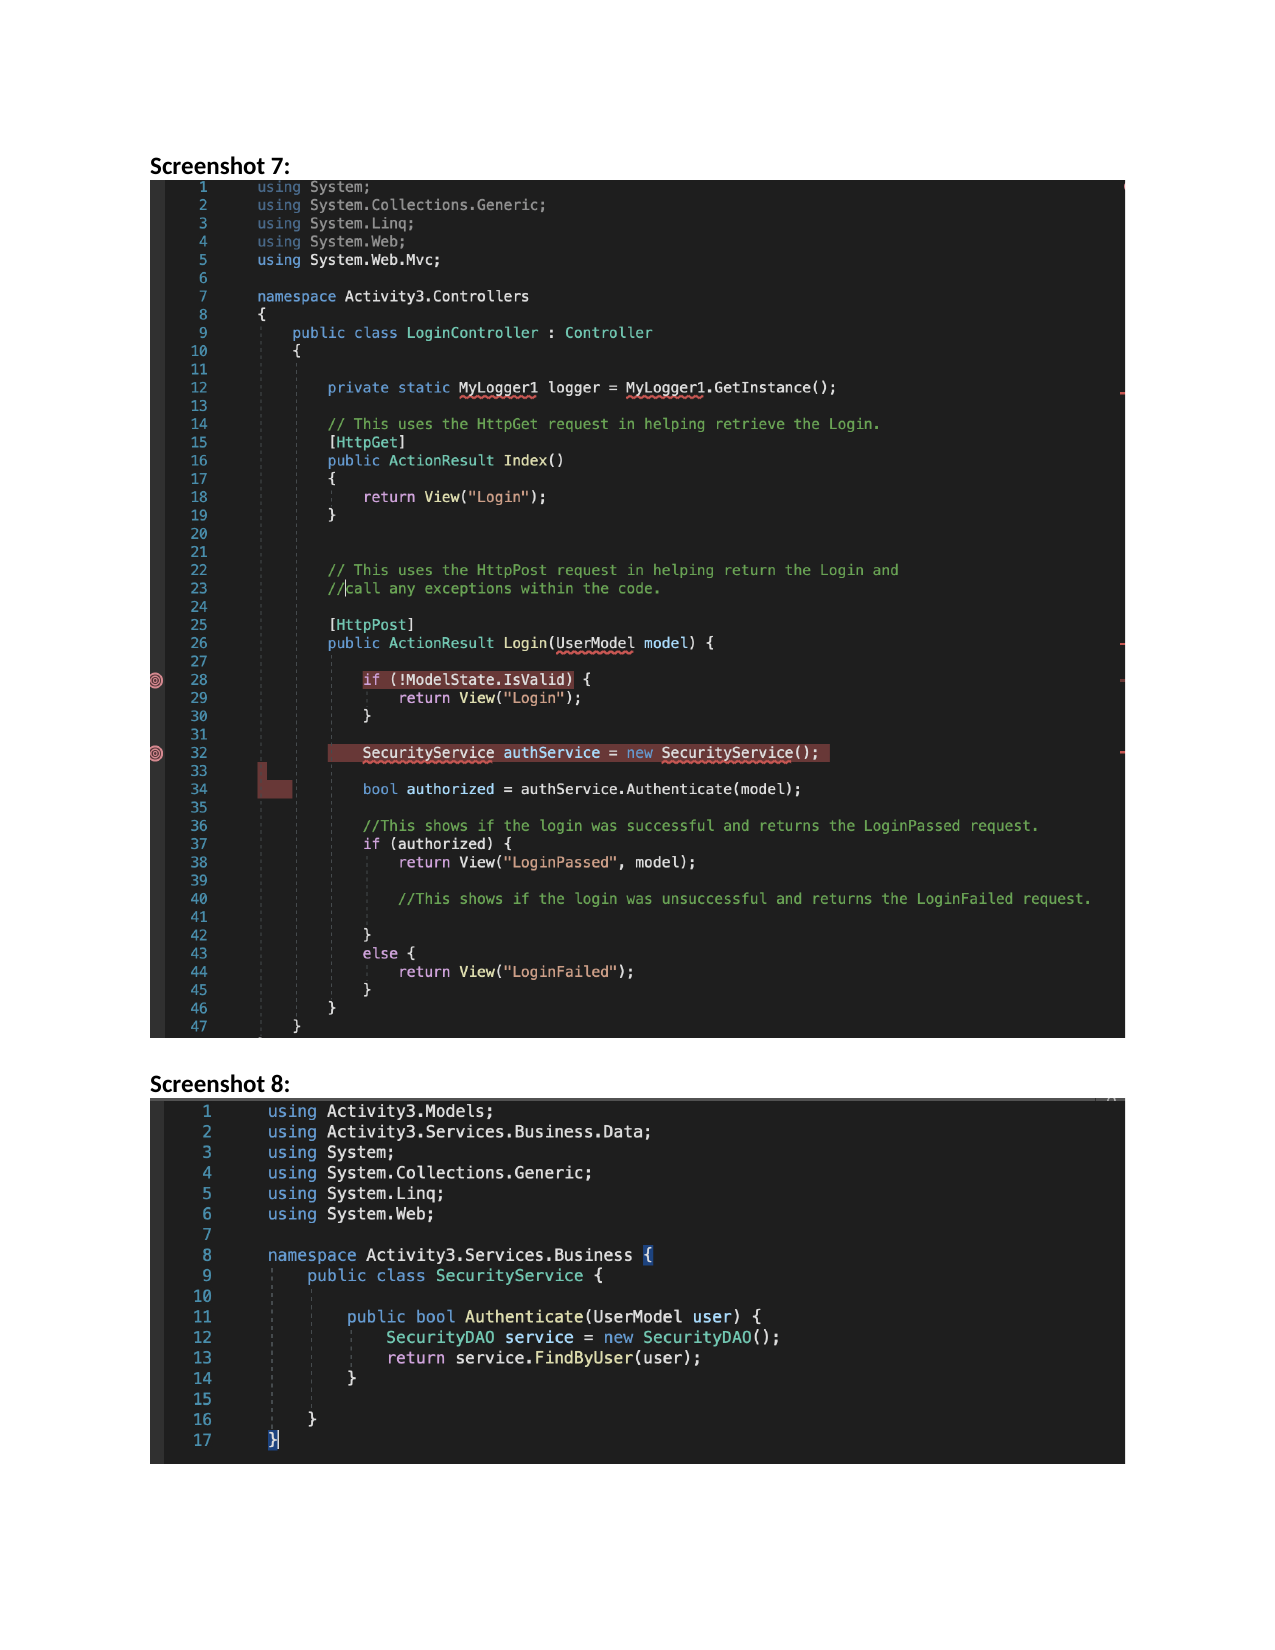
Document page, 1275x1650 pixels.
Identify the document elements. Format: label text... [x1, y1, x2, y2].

picture [150, 180, 1125, 1038]
text Screenshot 7: [150, 150, 1125, 180]
picture [150, 1098, 1125, 1464]
text Screenshot 8: [150, 1068, 1125, 1098]
